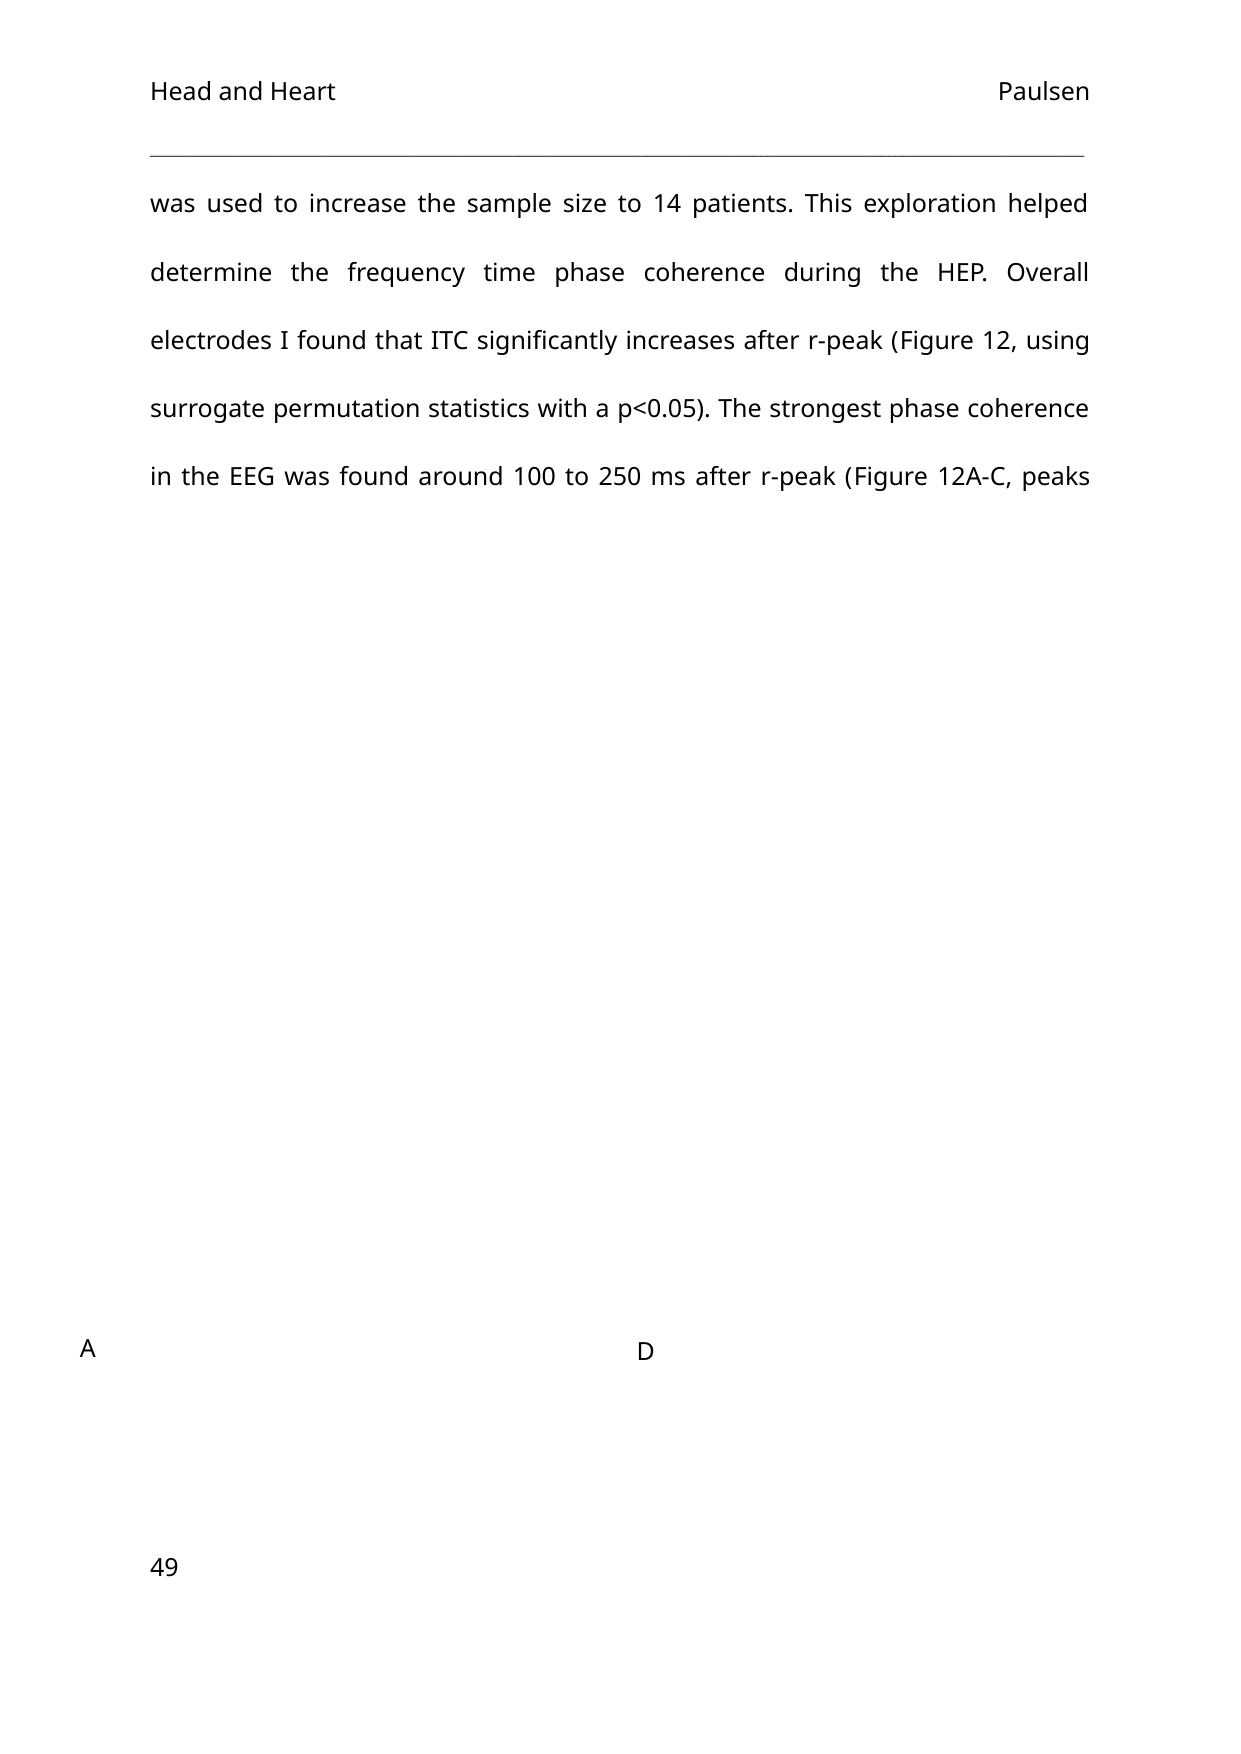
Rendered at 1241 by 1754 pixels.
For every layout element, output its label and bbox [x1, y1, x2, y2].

text [150, 186, 1090, 493]
